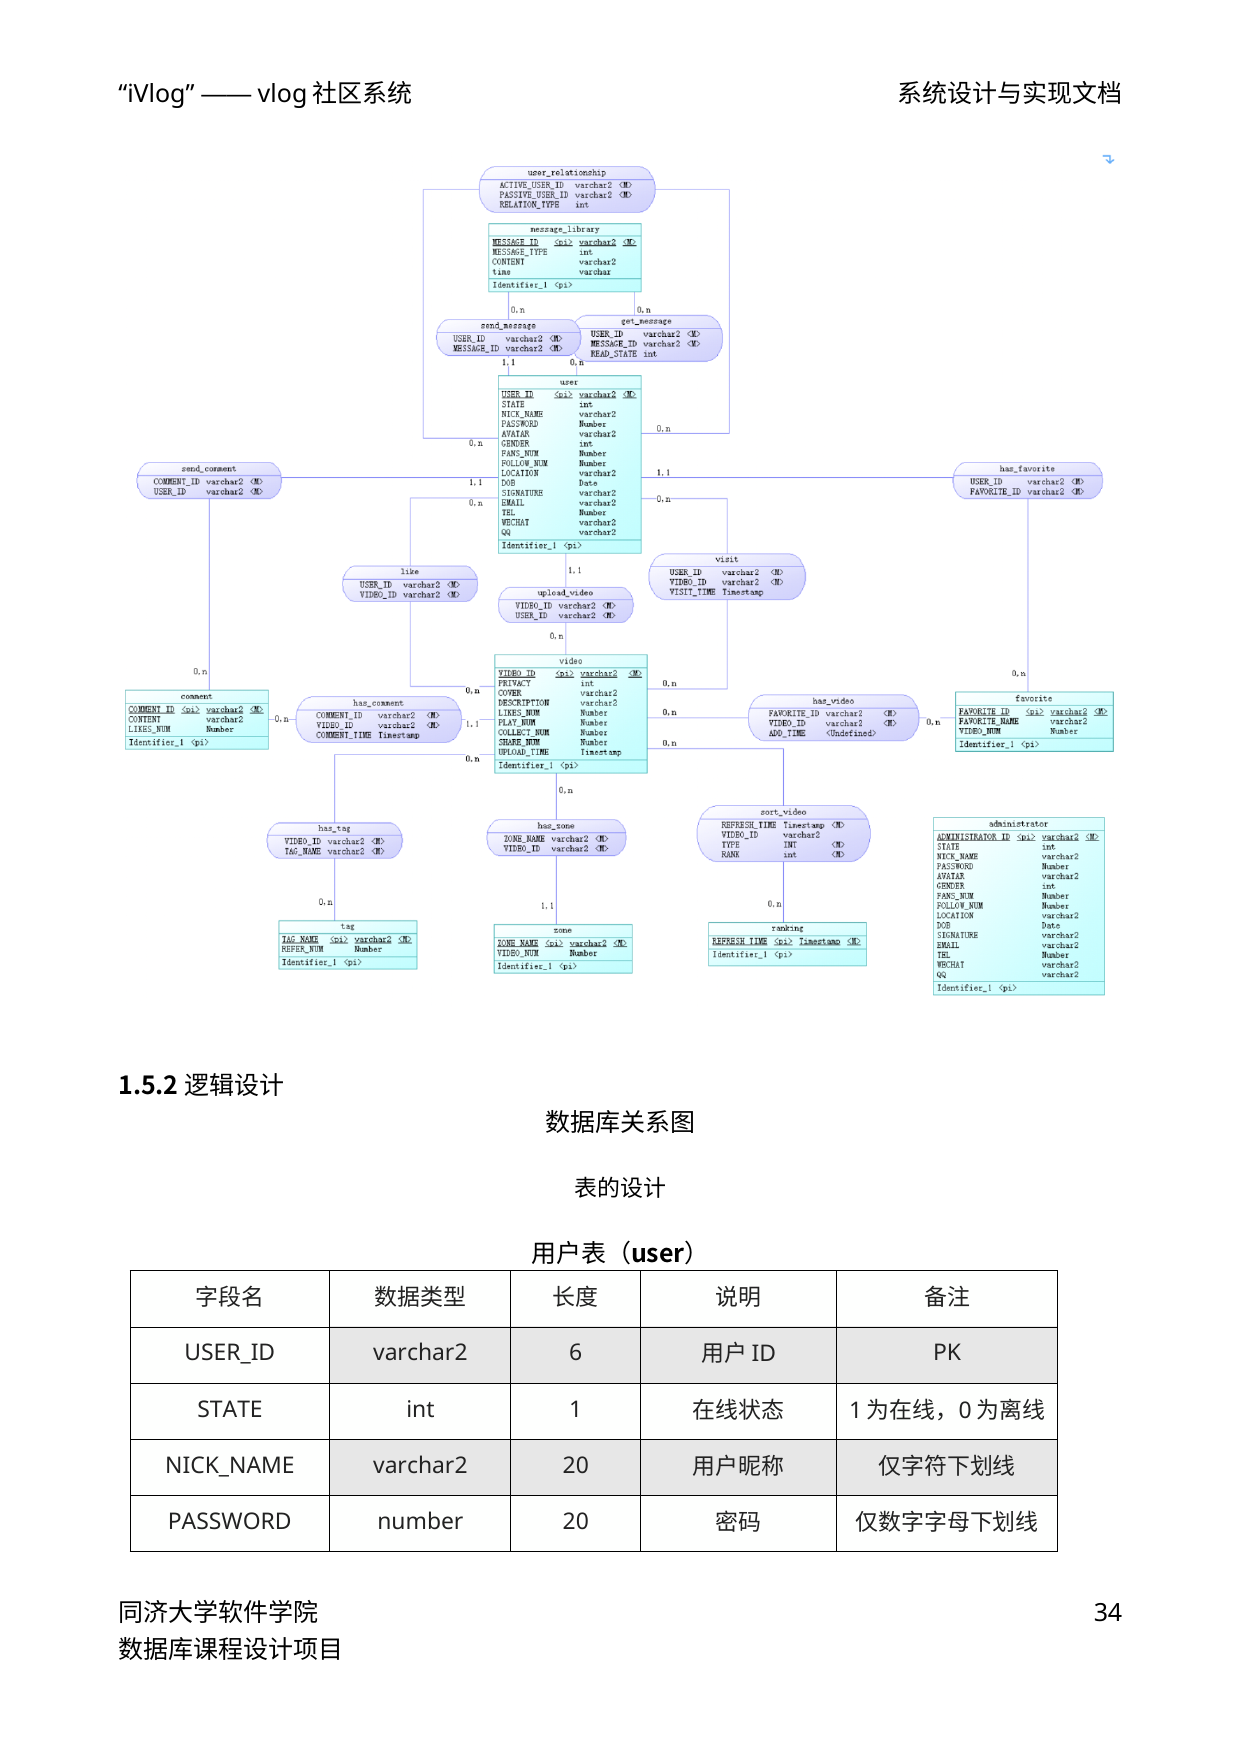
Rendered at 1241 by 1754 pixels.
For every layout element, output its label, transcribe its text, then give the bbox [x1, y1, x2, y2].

table_header 备注 [837, 1271, 1057, 1326]
table_cell 1 [511, 1384, 640, 1439]
table_cell 在线状态 [641, 1384, 836, 1439]
text 数据库关系图 [118, 1102, 1122, 1138]
table_cell 20 [511, 1440, 640, 1495]
table_cell 用户ID [641, 1328, 836, 1383]
table_cell NICK_NAME [131, 1440, 329, 1495]
table_cell 6 [511, 1328, 640, 1383]
table_cell 密码 [641, 1496, 836, 1551]
table_cell int [330, 1384, 510, 1439]
table_cell number [330, 1496, 510, 1551]
picture [117, 151, 1121, 1007]
table_cell 仅数字字母下划线 [837, 1496, 1057, 1551]
table_cell varchar2 [330, 1440, 510, 1495]
table_header 长度 [511, 1271, 640, 1326]
text 表的设计 [118, 1169, 1122, 1203]
text 1.5.2 逻辑设计 [118, 1066, 1122, 1102]
table_cell PK [837, 1328, 1057, 1383]
table_cell PASSWORD [131, 1496, 329, 1551]
table_cell USER_ID [131, 1328, 329, 1383]
table_cell 用户昵称 [641, 1440, 836, 1495]
table_cell STATE [131, 1384, 329, 1439]
table_cell varchar2 [330, 1328, 510, 1383]
table_cell 1为在线，0为离线 [837, 1384, 1057, 1439]
text 用户表（user） [118, 1234, 1122, 1270]
table_header 数据类型 [330, 1271, 510, 1326]
table_header 说明 [641, 1271, 836, 1326]
table_cell 20 [511, 1496, 640, 1551]
table_header 字段名 [131, 1271, 329, 1326]
table_cell 仅字符下划线 [837, 1440, 1057, 1495]
